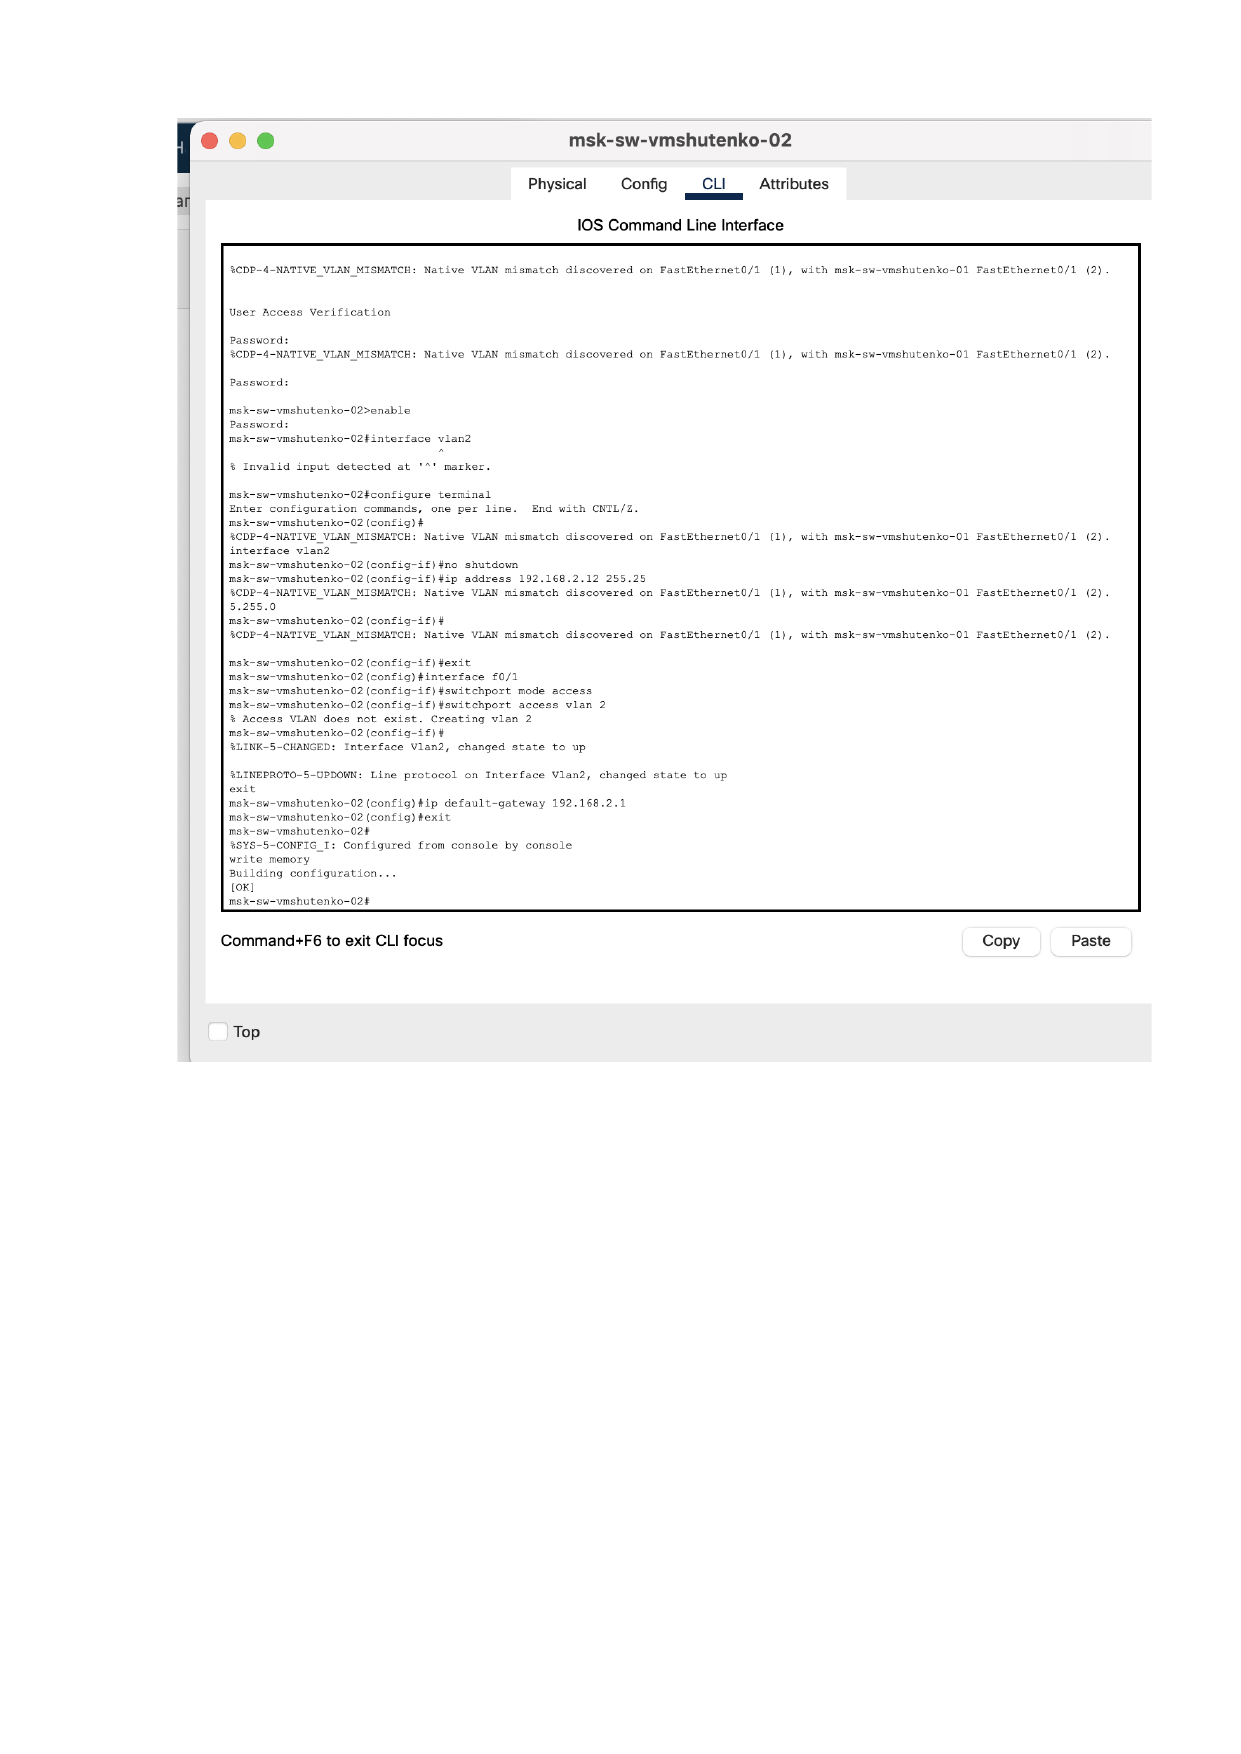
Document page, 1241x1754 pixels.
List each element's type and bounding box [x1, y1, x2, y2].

picture [177, 118, 1152, 1062]
